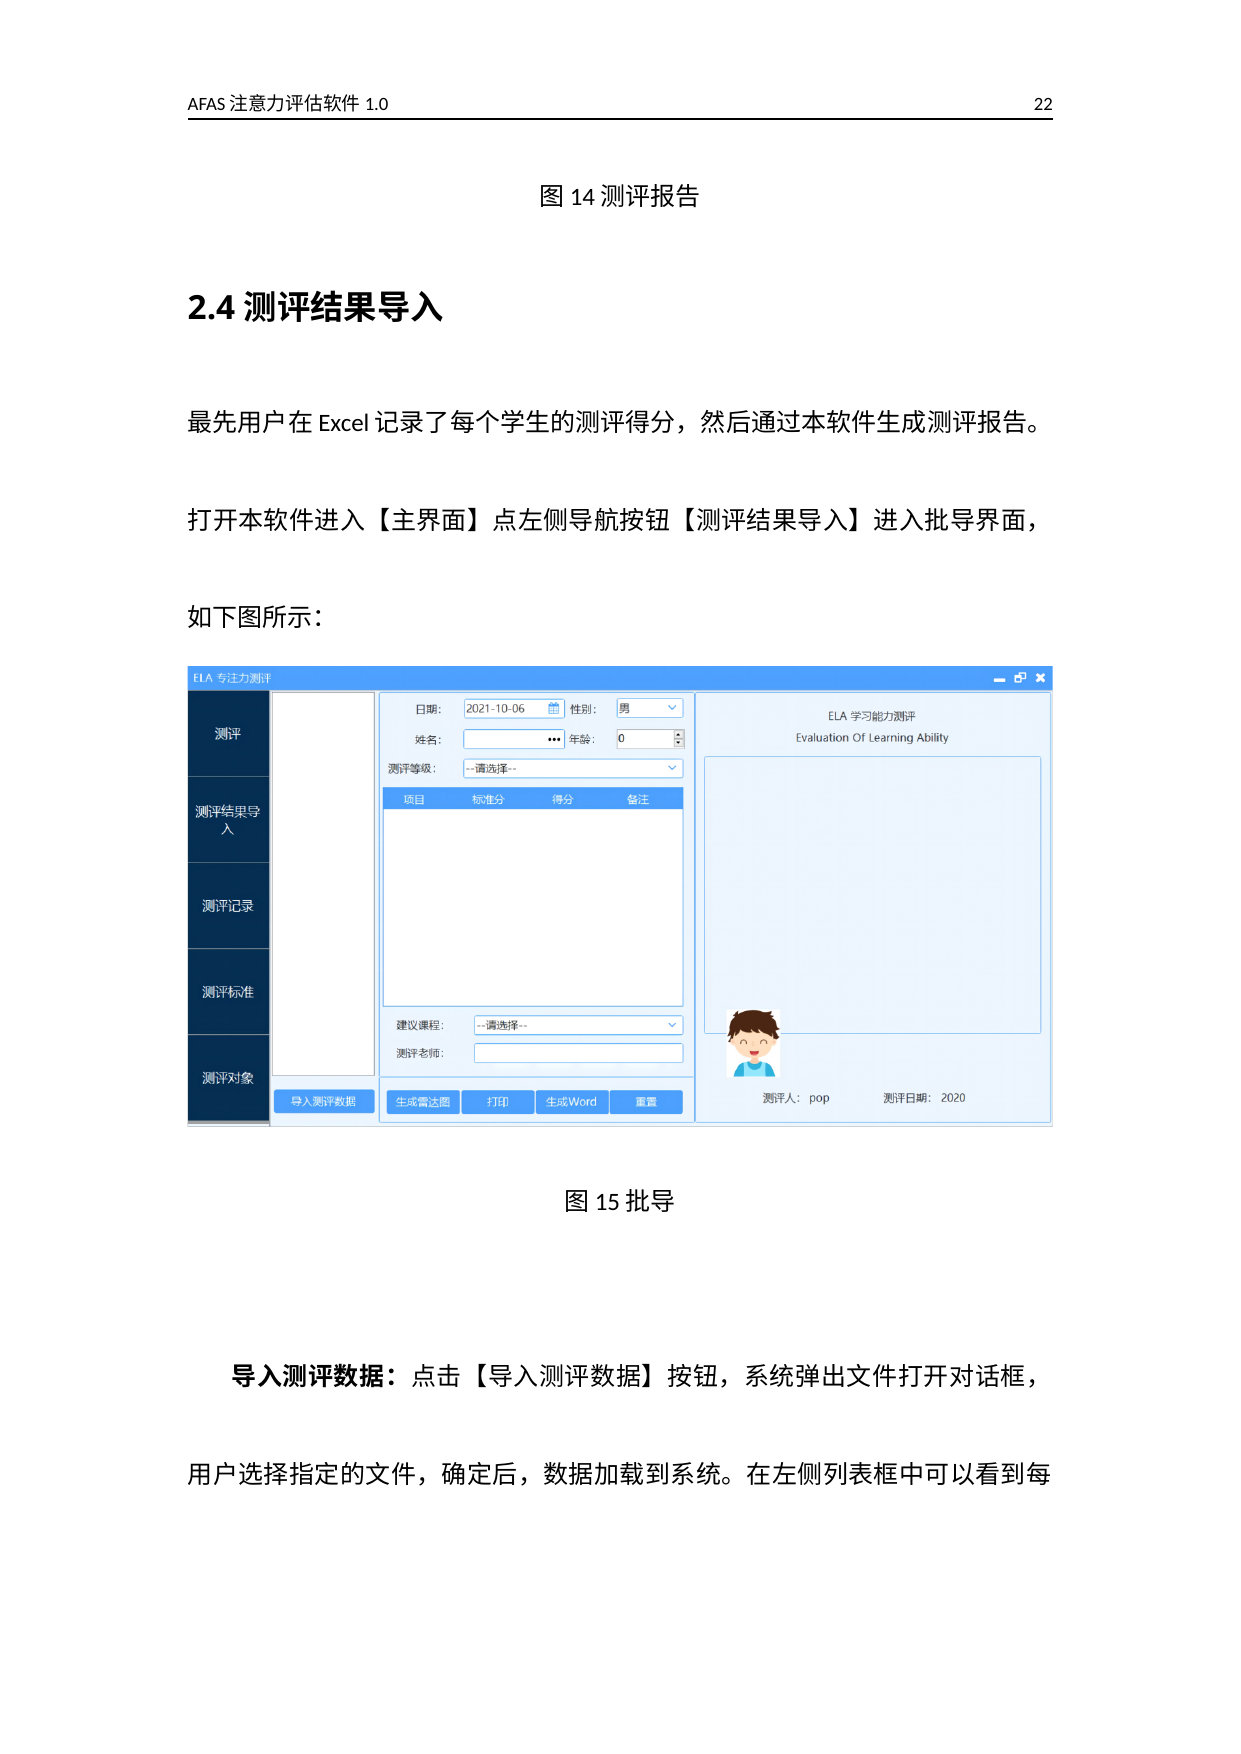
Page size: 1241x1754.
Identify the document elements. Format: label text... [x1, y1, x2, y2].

text 图15 批导 [187, 1167, 1053, 1232]
text 图14 测评报告 [187, 162, 1053, 227]
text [187, 1342, 1053, 1505]
subtitle 2.4 测评结果导入 [187, 272, 1053, 337]
picture [187, 666, 1053, 1127]
text 最先用户在Excel记录了每个学生的测评得分，然后通过本软件生成测评报告。打开本软件进入【主界面】点左侧导航按钮【测评结果导入】进入批导界面，如下图所示： [187, 388, 1053, 648]
